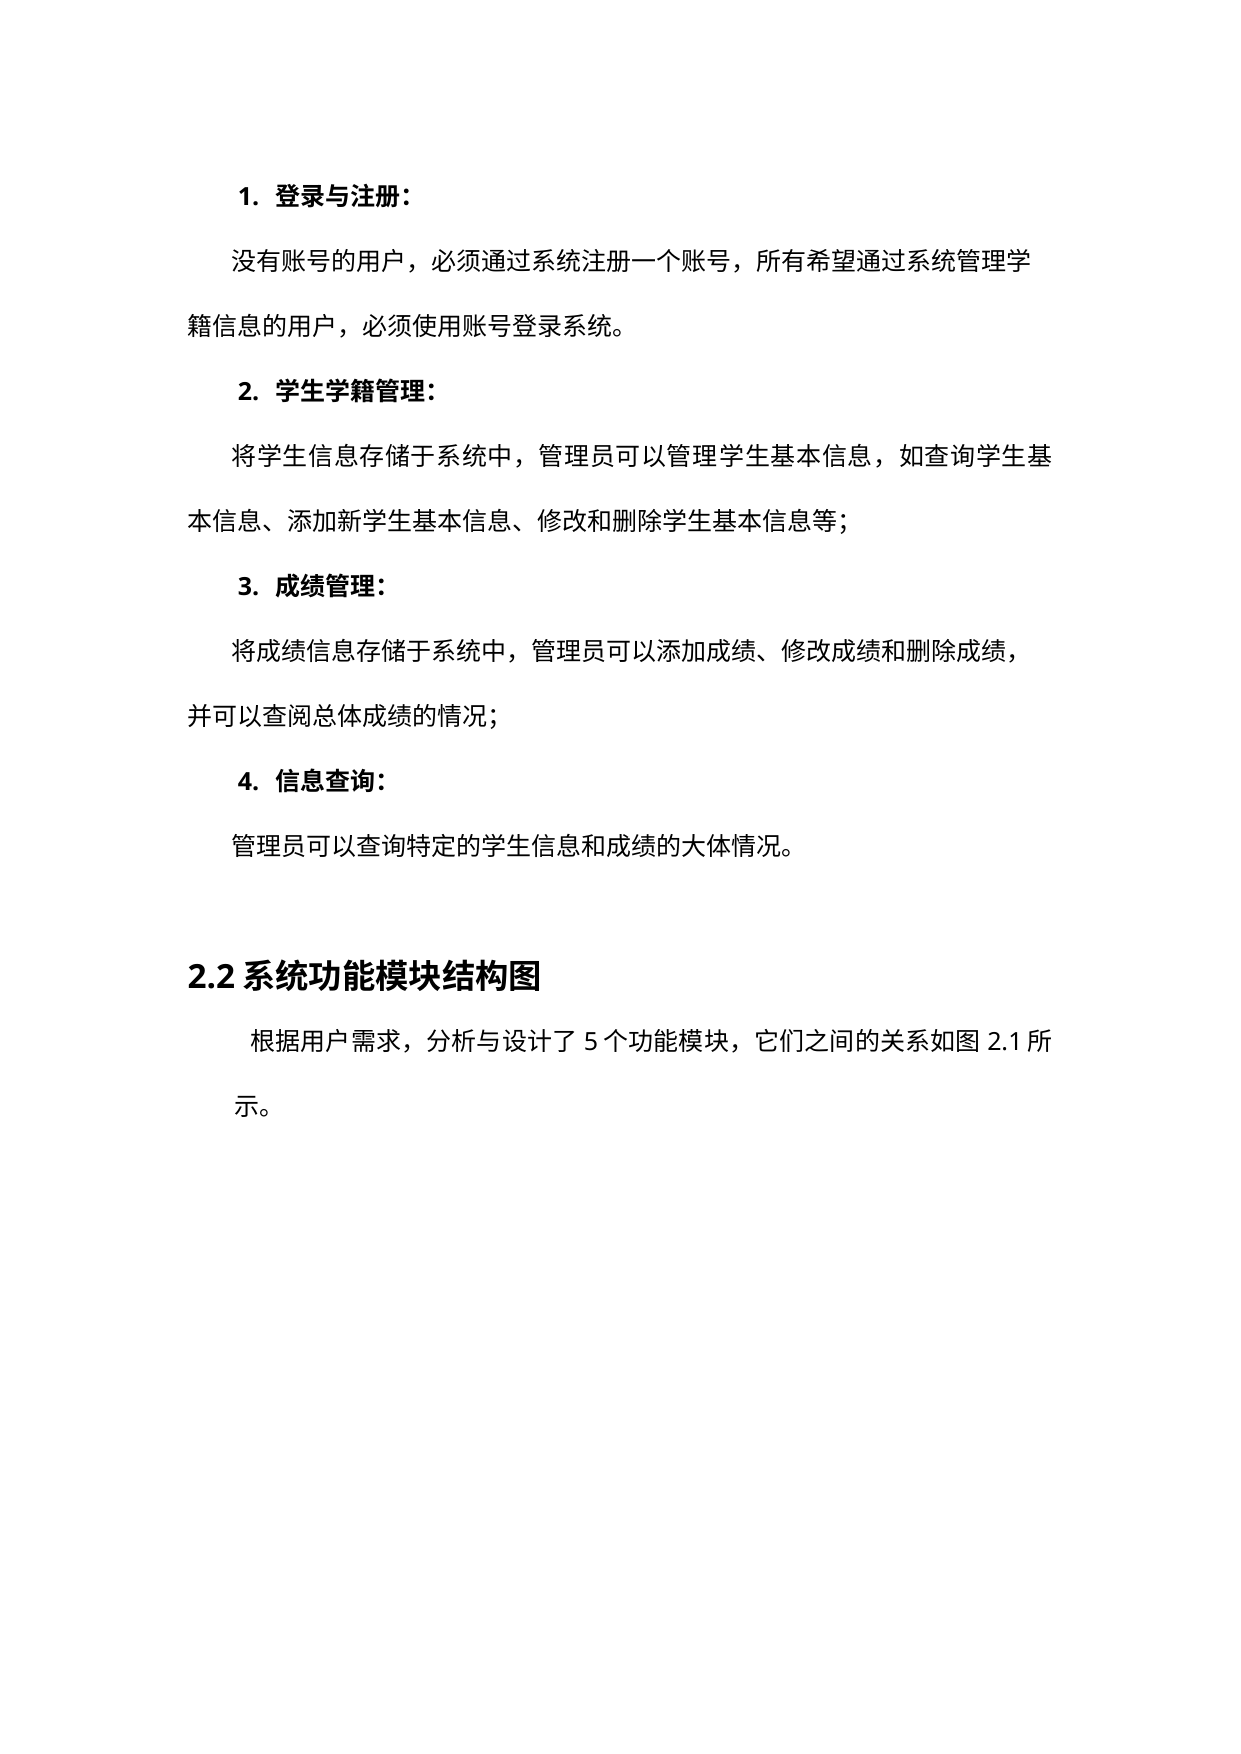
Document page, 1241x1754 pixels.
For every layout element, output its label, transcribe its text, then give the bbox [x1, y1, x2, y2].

list 学生学籍管理： [187, 357, 1053, 422]
text 2.2系统功能模块结构图 [187, 942, 1053, 1007]
text 将学生信息存储于系统中，管理员可以管理学生基本信息，如查询学生基本信息、添加新学生基本信息、修改和删除学生基本信息等； [187, 422, 1053, 552]
list 登录与注册： [187, 162, 1053, 227]
list 将成绩信息存储于系统中，管理员可以添加成绩、修改成绩和删除成绩，并可以查阅总体成绩的情况； [187, 617, 1053, 747]
list 没有账号的用户，必须通过系统注册一个账号，所有希望通过系统管理学籍信息的用户，必须使用账号登录系统。 [187, 227, 1053, 357]
list 信息查询： [187, 747, 1053, 812]
text 根据用户需求，分析与设计了5个功能模块，它们之间的关系如图2.1所示。 [209, 1007, 1053, 1137]
list 成绩管理： [187, 552, 1053, 617]
list 管理员可以查询特定的学生信息和成绩的大体情况。 [187, 812, 1053, 877]
